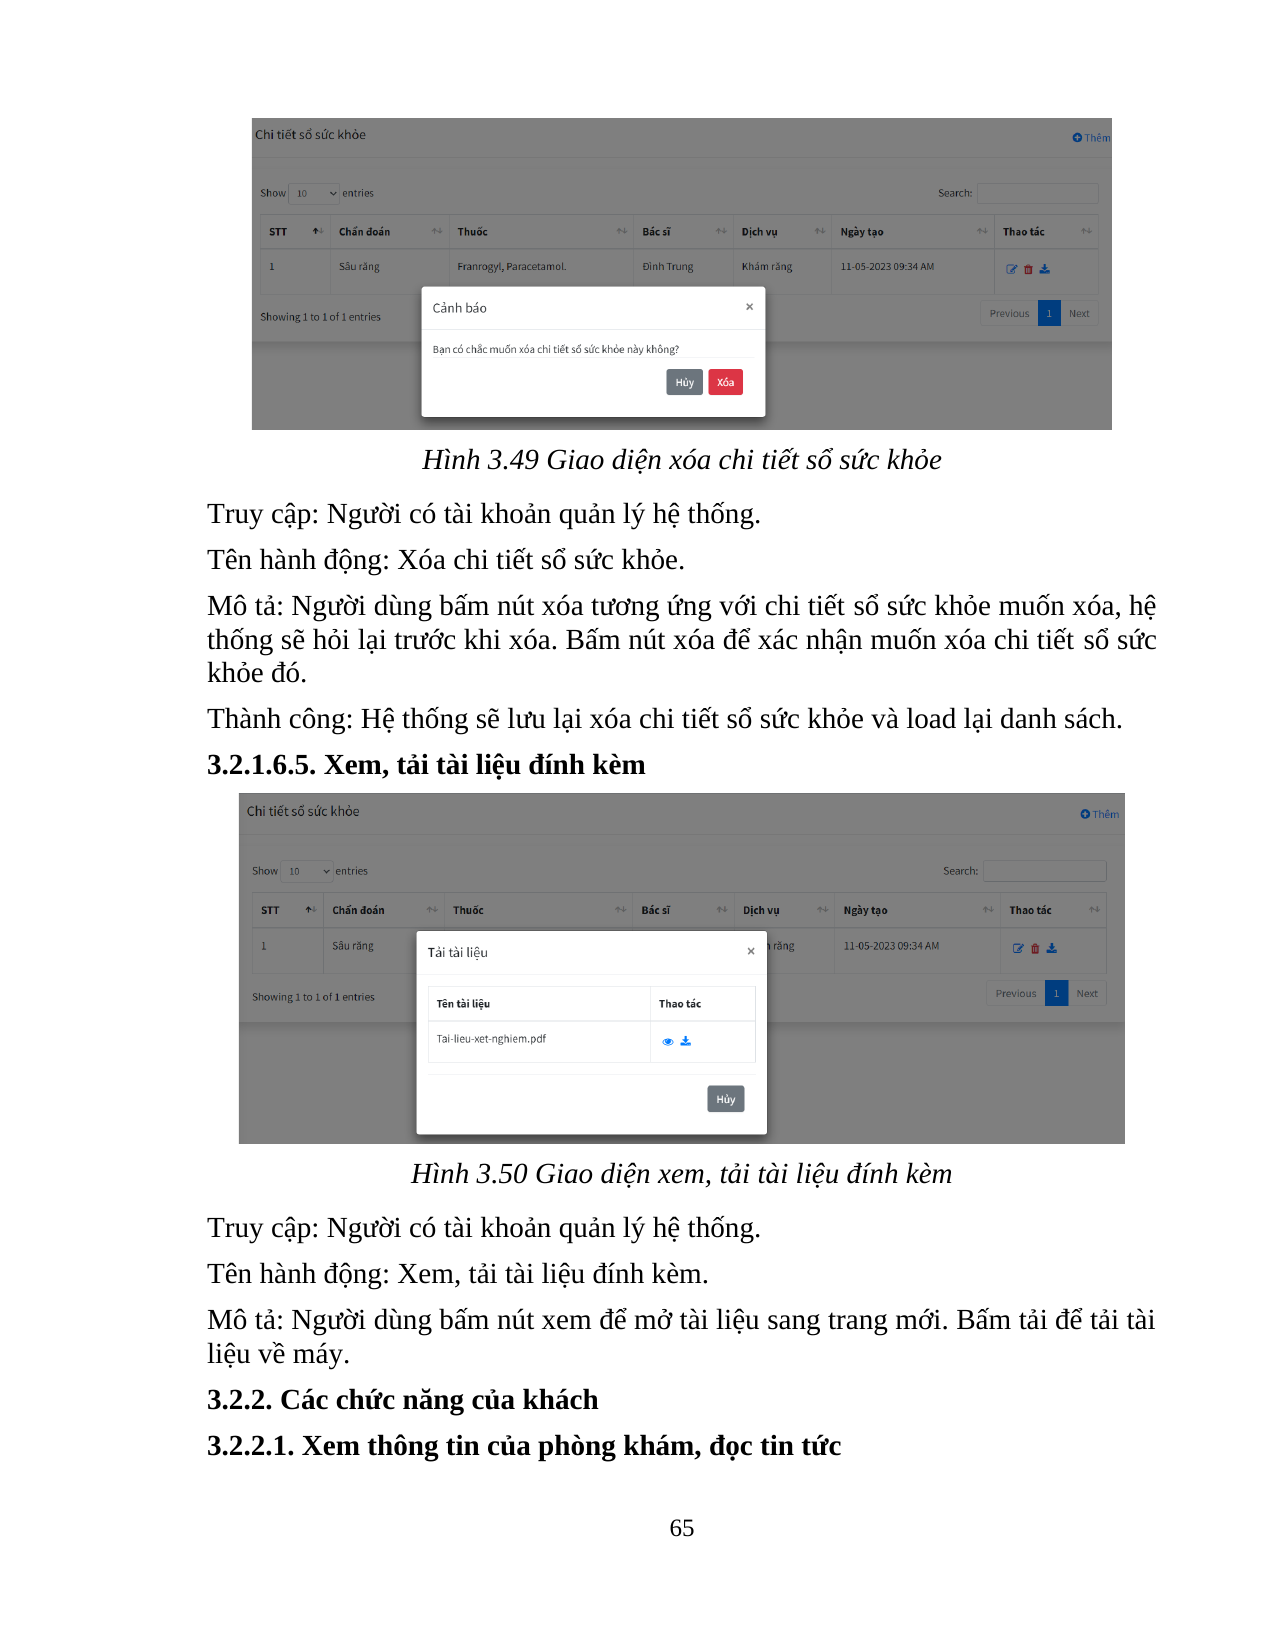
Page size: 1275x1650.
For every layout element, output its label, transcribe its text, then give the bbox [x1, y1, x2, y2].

text Truy cập: Người có tài khoản quản lý hệ thống. [207, 1210, 1157, 1244]
text Truy cập: Người có tài khoản quản lý hệ thống. [207, 496, 1157, 530]
text Tên hành động: Xóa chi tiết sổ sức khỏe. [207, 542, 1157, 576]
text 3.2.2.1. Xem thông tin của phòng khám, đọc tin tức [207, 1428, 1157, 1462]
text Mô tả: Người dùng bấm nút xem để mở tài liệu sang trang mới. Bấm tải để tải tài liệu về máy. [207, 1302, 1157, 1369]
subtitle 3.2.2. Các chức năng của khách [207, 1382, 1157, 1416]
text 3.2.1.6.5. Xem, tải tài liệu đính kèm [207, 747, 1157, 781]
text Tên hành động: Xem, tải tài liệu đính kèm. [207, 1256, 1157, 1290]
text Thành công: Hệ thống sẽ lưu lại xóa chi tiết sổ sức khỏe và load lại danh sách. [207, 701, 1157, 735]
picture [238, 793, 1125, 1144]
text Mô tả: Người dùng bấm nút xóa tương ứng với chi tiết sổ sức khỏe muốn xóa, hệ thống sẽ hỏi lại trước khi xóa. Bấm nút xóa để xác nhận muốn xóa chi tiết sổ sức khỏe đó. [207, 588, 1157, 689]
picture [251, 118, 1112, 430]
